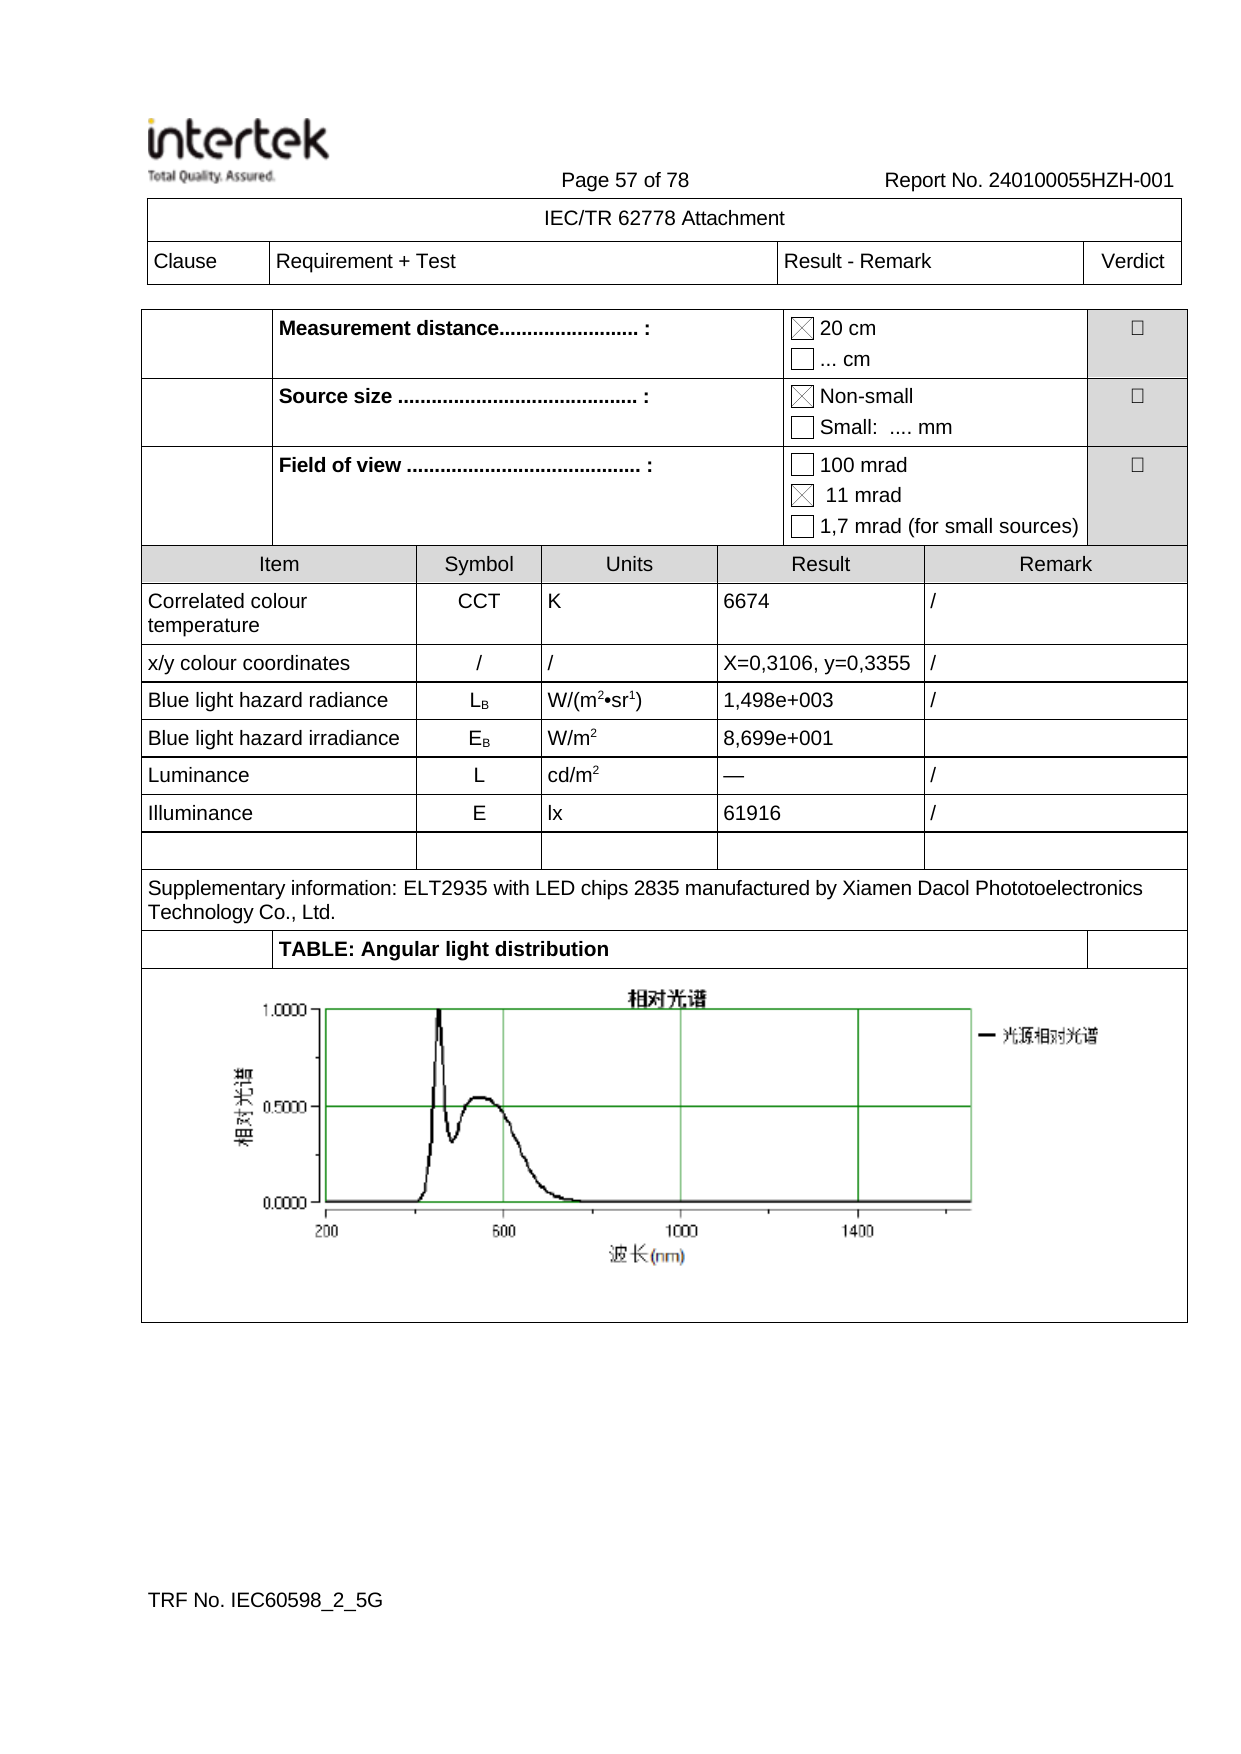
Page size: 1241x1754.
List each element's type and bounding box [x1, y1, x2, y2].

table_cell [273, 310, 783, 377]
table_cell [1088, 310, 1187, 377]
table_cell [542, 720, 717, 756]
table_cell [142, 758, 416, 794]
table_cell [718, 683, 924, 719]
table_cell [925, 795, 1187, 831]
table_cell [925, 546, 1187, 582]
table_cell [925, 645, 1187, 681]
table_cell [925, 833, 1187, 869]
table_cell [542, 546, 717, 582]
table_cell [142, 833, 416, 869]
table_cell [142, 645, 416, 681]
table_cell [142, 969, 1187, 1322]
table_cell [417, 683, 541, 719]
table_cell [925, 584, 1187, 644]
picture [217, 974, 1112, 1280]
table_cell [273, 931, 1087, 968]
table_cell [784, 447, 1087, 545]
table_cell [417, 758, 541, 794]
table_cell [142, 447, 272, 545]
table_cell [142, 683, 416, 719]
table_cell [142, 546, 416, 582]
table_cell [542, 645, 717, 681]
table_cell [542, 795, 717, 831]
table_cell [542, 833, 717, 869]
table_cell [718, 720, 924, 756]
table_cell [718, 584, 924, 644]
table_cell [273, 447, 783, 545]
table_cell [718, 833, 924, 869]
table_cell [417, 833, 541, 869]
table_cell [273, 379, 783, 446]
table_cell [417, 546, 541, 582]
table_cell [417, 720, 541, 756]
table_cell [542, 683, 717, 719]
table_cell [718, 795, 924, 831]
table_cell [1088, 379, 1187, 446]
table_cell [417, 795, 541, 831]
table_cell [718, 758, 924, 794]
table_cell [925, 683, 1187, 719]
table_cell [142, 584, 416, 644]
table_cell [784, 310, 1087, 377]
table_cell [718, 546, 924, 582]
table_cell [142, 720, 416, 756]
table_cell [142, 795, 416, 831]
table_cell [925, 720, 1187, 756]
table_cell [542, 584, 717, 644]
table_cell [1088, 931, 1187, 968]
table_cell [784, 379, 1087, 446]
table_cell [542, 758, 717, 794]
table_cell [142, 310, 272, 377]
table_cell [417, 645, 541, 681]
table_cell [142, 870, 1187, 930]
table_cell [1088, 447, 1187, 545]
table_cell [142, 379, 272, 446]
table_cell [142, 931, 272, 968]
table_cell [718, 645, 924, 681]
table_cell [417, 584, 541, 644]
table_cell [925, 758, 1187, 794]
